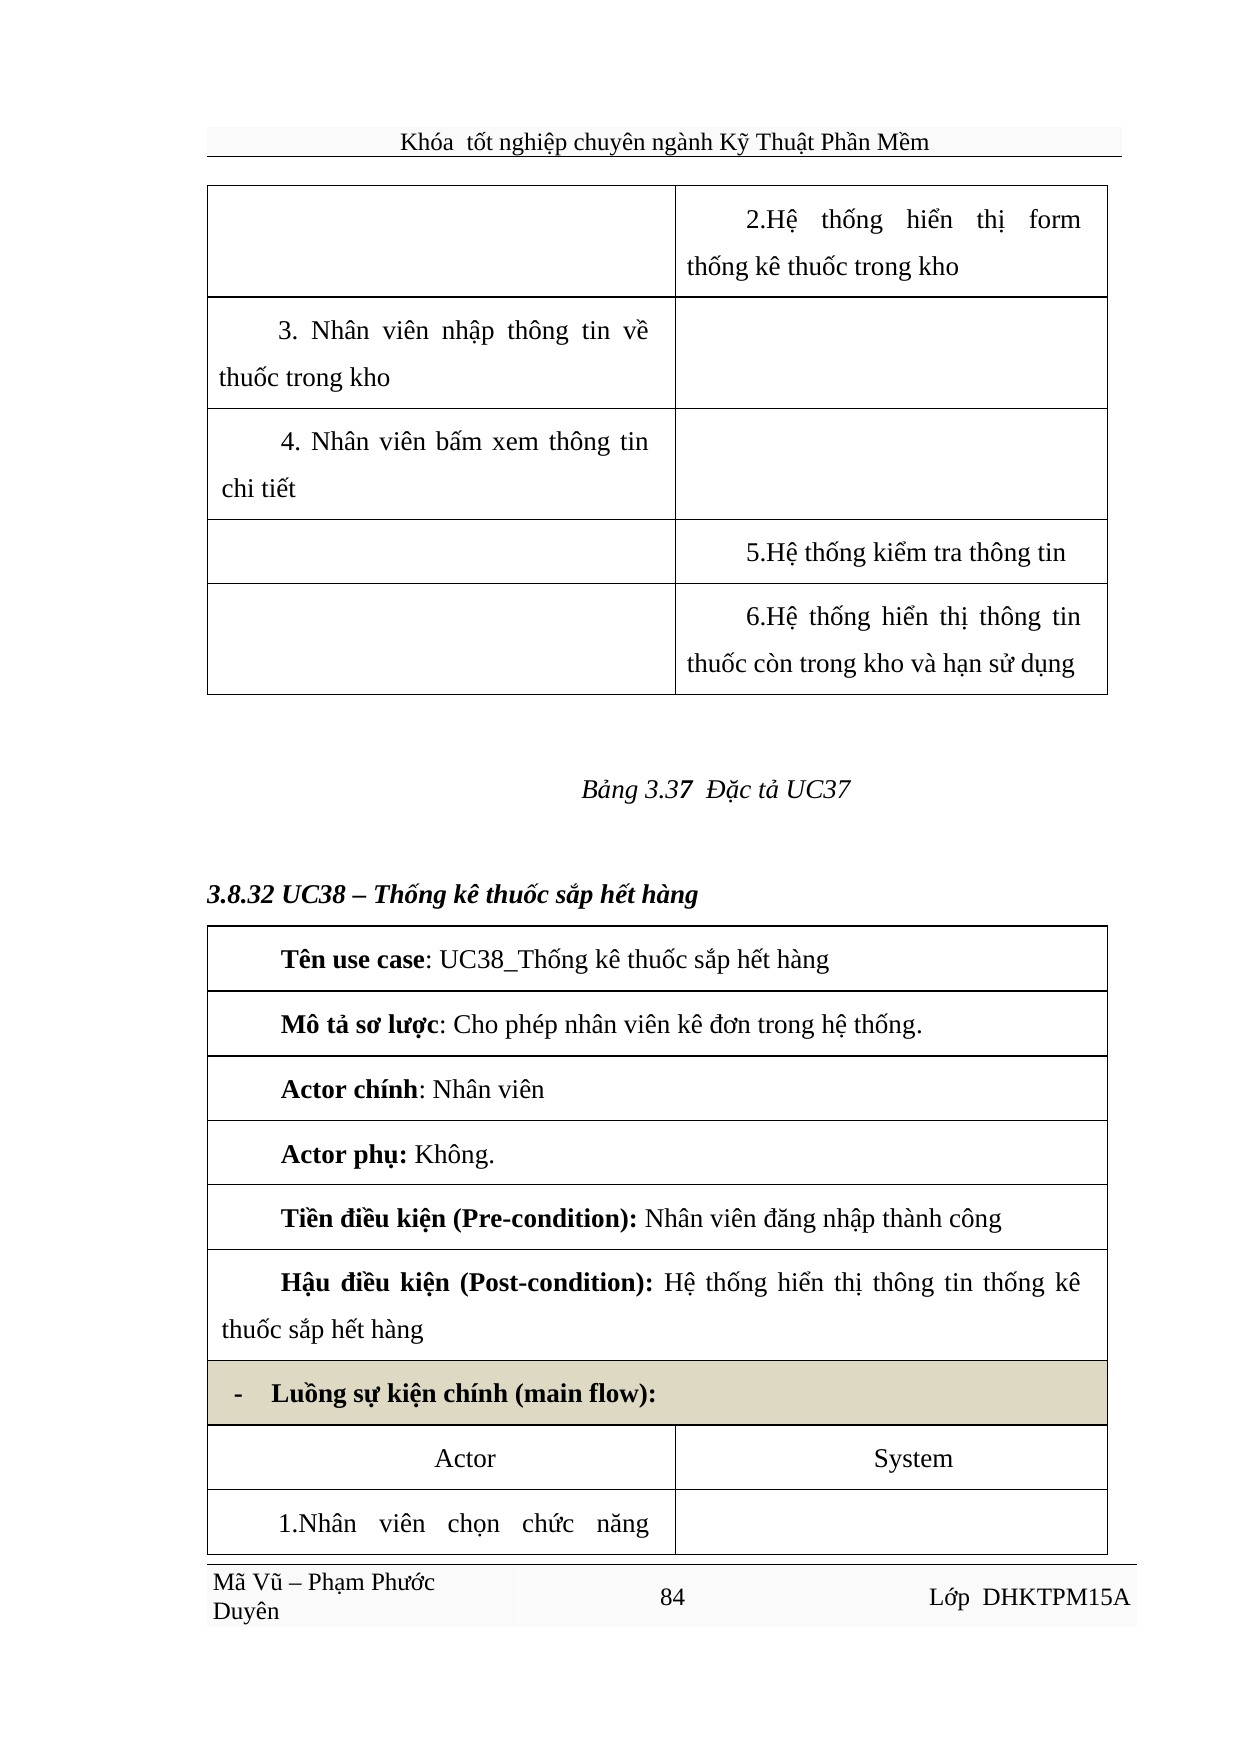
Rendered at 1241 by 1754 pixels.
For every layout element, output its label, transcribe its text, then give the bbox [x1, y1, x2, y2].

table_cell Actor phụ: Không. [208, 1121, 1107, 1184]
table_cell [208, 584, 675, 694]
table_cell System [676, 1426, 1107, 1489]
table_cell Mô tả sơ lược: Cho phép nhân viên kê đơn trong hệ thống. [208, 992, 1107, 1055]
table_cell [676, 1490, 1107, 1553]
text Bảng 3.37 Đặc tả UC37 [312, 773, 1122, 804]
table_cell 2.Hệ thống hiển thị form thống kê thuốc trong kho [676, 186, 1107, 296]
subtitle UC38 – Thống kê thuốc sắp hết hàng [207, 879, 1122, 910]
table_cell Actor [208, 1426, 675, 1489]
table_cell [208, 1490, 675, 1553]
table_cell Luồng sự kiện chính (main flow): [208, 1361, 1107, 1424]
table_cell 4. Nhân viên bấm xem thông tin chi tiết [208, 409, 675, 518]
table_cell [676, 298, 1107, 407]
table_cell Tiền điều kiện (Pre-condition): Nhân viên đăng nhập thành công [208, 1185, 1107, 1249]
table_cell [208, 520, 675, 583]
table_cell 3. Nhân viên nhập thông tin về thuốc trong kho [208, 298, 675, 407]
table_cell [208, 186, 675, 296]
table_cell [676, 409, 1107, 518]
table_cell 6.Hệ thống hiển thị thông tin thuốc còn trong kho và hạn sử dụng [676, 584, 1107, 694]
table_cell 5.Hệ thống kiểm tra thông tin [676, 520, 1107, 583]
table_header Tên use case: UC38_Thống kê thuốc sắp hết hàng [208, 927, 1107, 990]
table_cell Actor chính: Nhân viên [208, 1057, 1107, 1120]
table_cell Hậu điều kiện (Post-condition): Hệ thống hiển thị thông tin thống kê thuốc sắp hết hàng [208, 1250, 1107, 1360]
